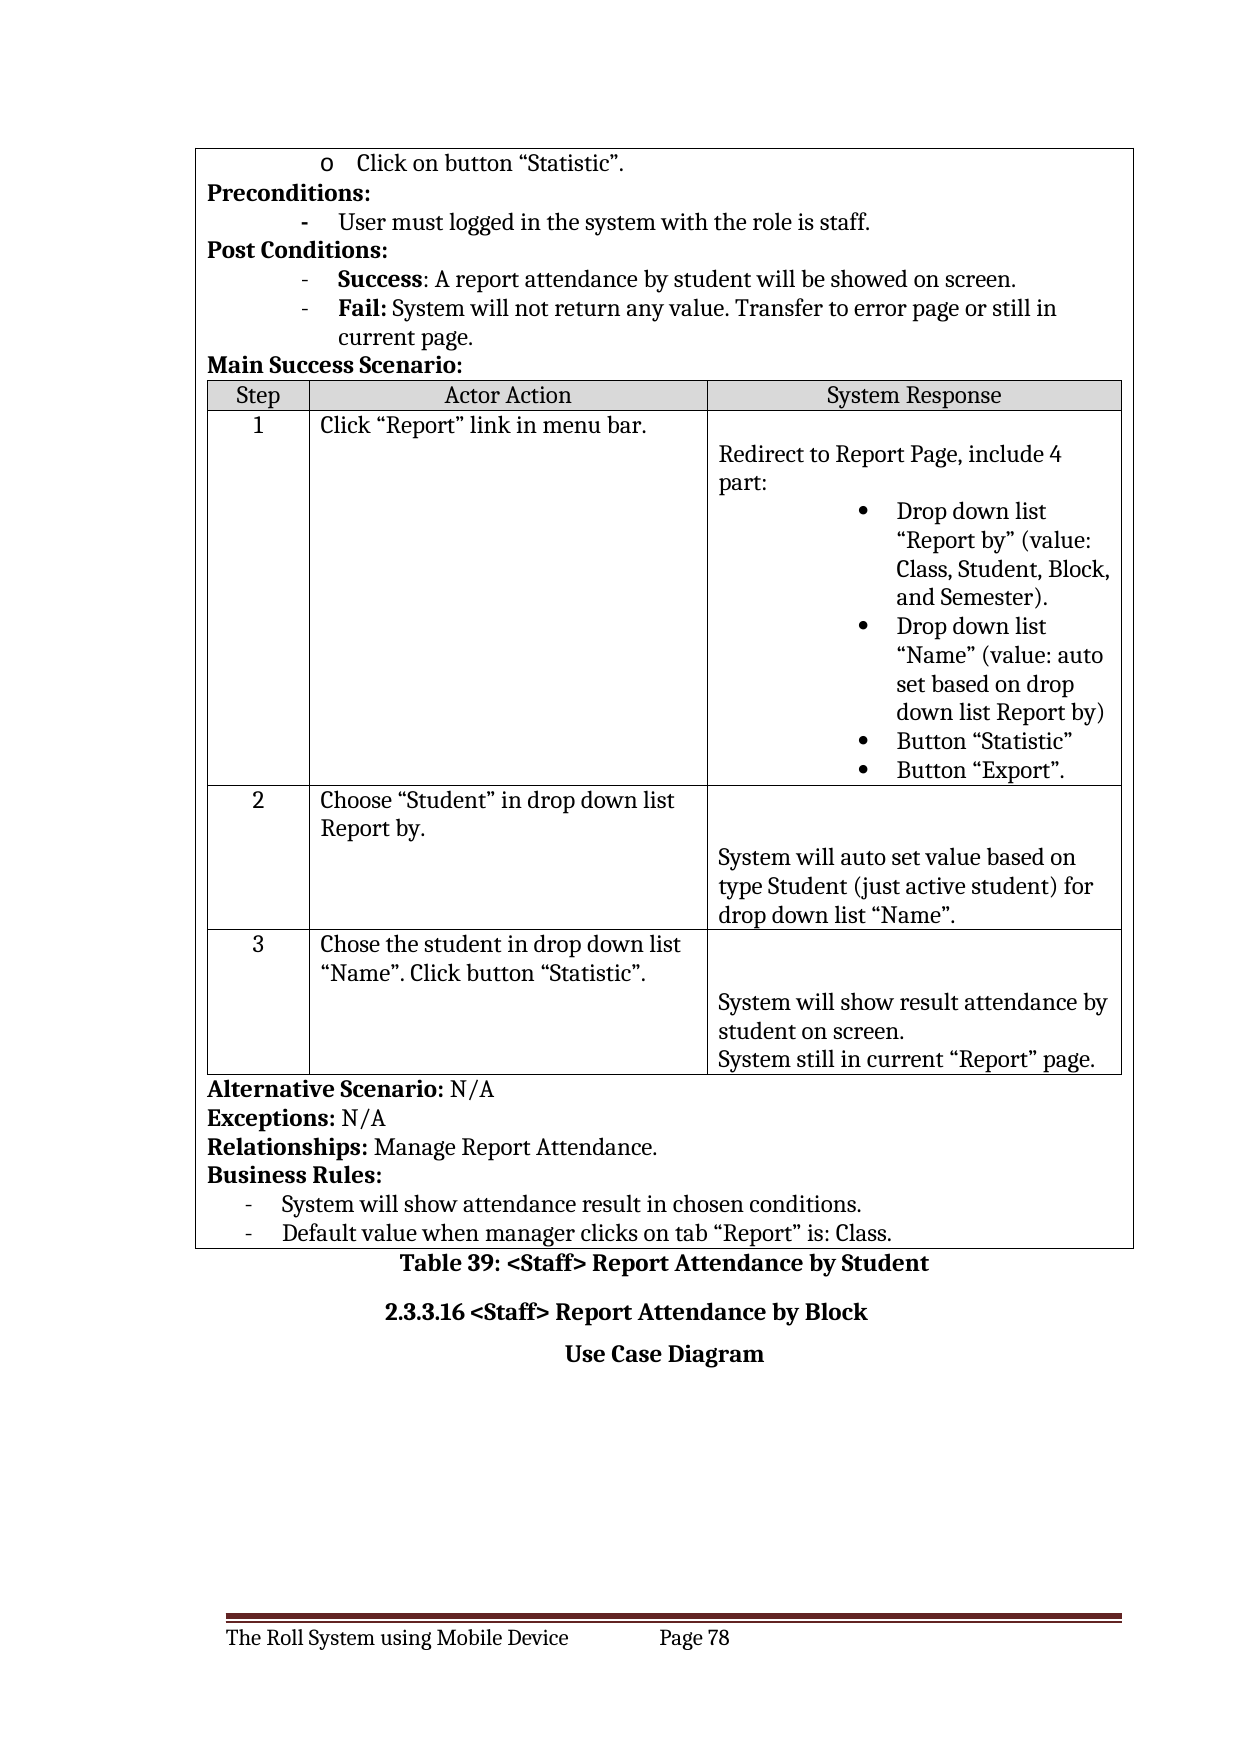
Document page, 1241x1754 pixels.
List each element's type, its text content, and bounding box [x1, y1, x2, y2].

subtitle Use Case Diagram [207, 1339, 1122, 1368]
subtitle <Staff> Report Attendance by Block [385, 1298, 1122, 1327]
text Table 39: <Staff> Report Attendance by Student [207, 1249, 1122, 1277]
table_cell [196, 149, 1133, 1248]
